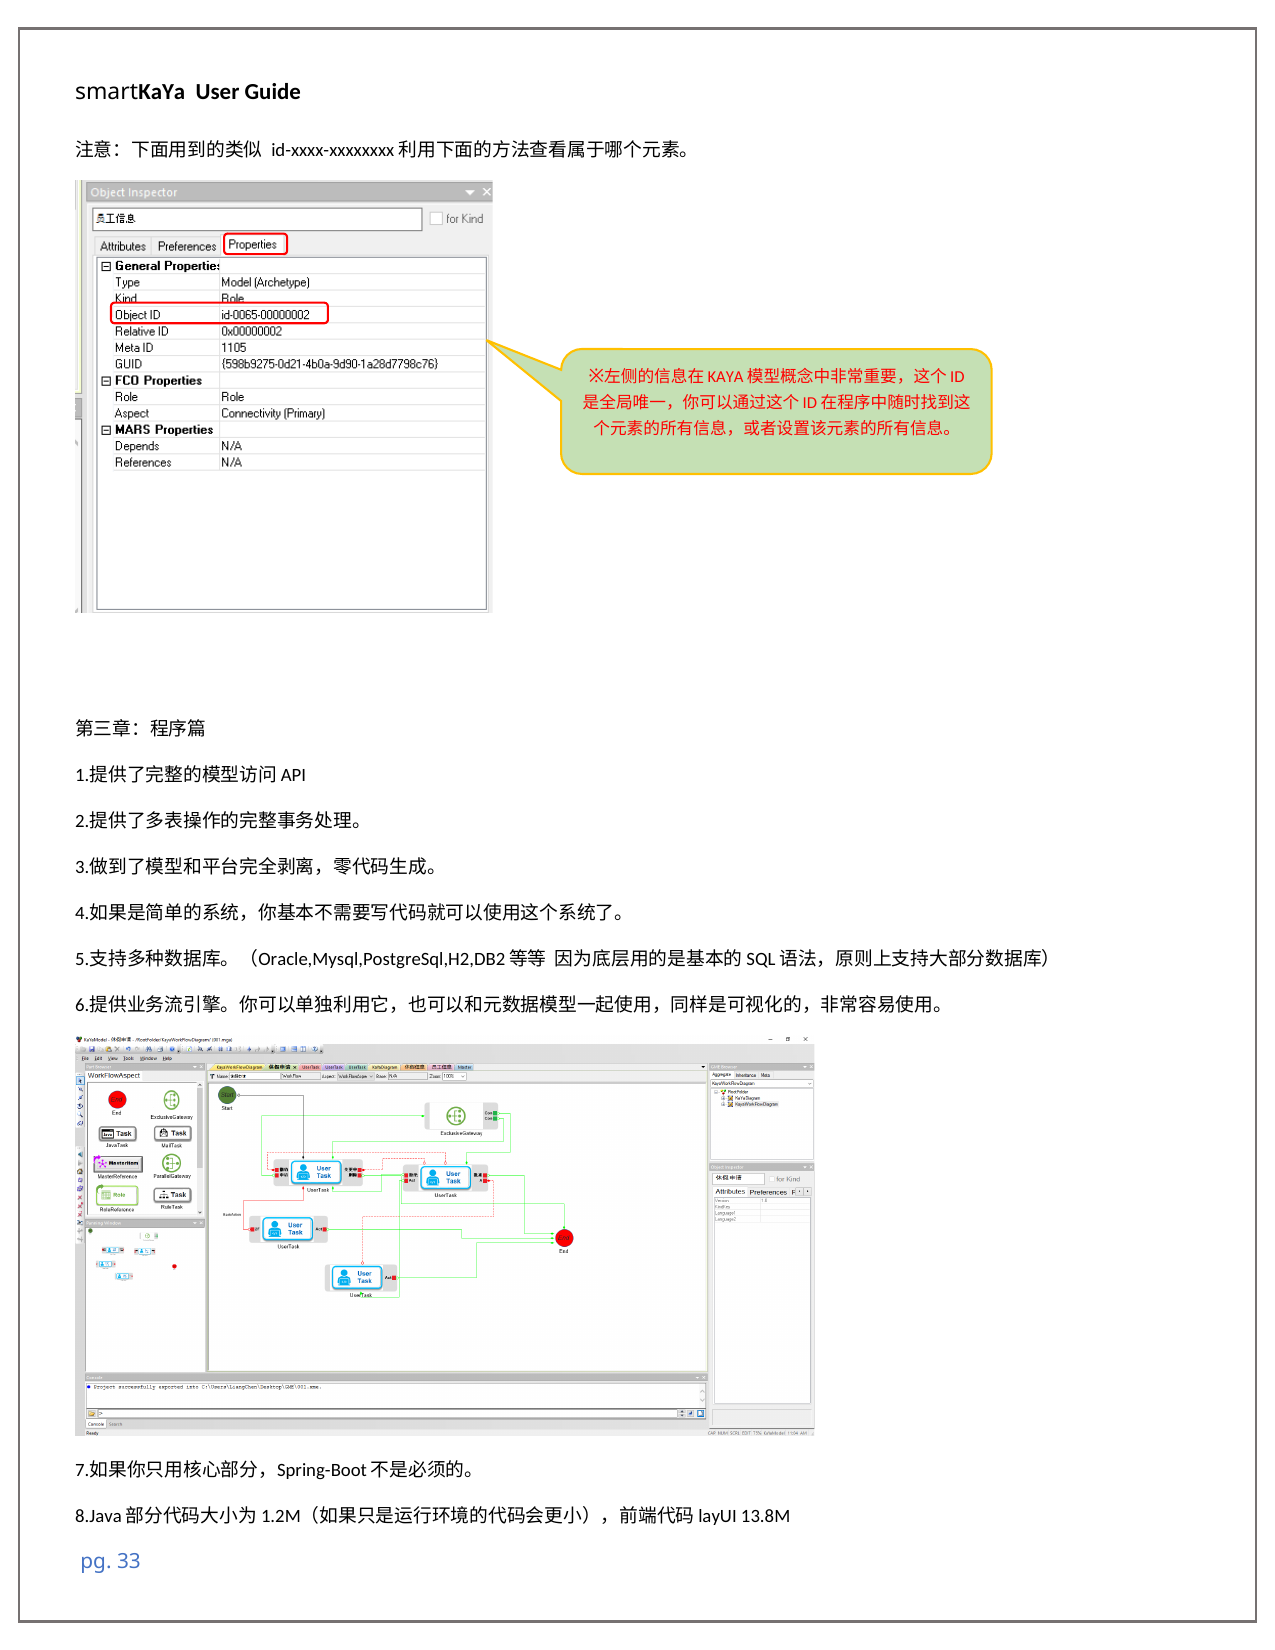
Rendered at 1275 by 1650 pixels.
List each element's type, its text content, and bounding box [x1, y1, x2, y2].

text 8.Java部分代码大小为 1.2M（如果只是运行环境的代码会更小），前端代码layUI 13.8M [75, 1501, 1200, 1528]
text 1.提供了完整的模型访问API [75, 760, 1200, 787]
text 第三章：程序篇 [75, 714, 1200, 741]
text 6.提供业务流引擎。你可以单独利用它，也可以和元数据模型一起使用，同样是可视化的，非常容易使用。 [75, 989, 1200, 1017]
picture [75, 1035, 815, 1436]
picture [75, 180, 493, 613]
text 注意：下面用到的类似 id-xxxx-xxxxxxxx 利用下面的方法查看属于哪个元素。 [75, 134, 1200, 161]
text 2.提供了多表操作的完整事务处理。 [75, 806, 1200, 833]
text 7.如果你只用核心部分，Spring-Boot不是必须的。 [75, 1455, 1200, 1482]
text 3.做到了模型和平台完全剥离，零代码生成。 [75, 852, 1200, 879]
text 5.支持多种数据库。（Oracle,Mysql,PostgreSql,H2,DB2等等 因为底层用的是基本的SQL语法，原则上支持大部分数据库） [75, 943, 1200, 971]
text 4.如果是简单的系统，你基本不需要写代码就可以使用这个系统了。 [75, 898, 1200, 925]
